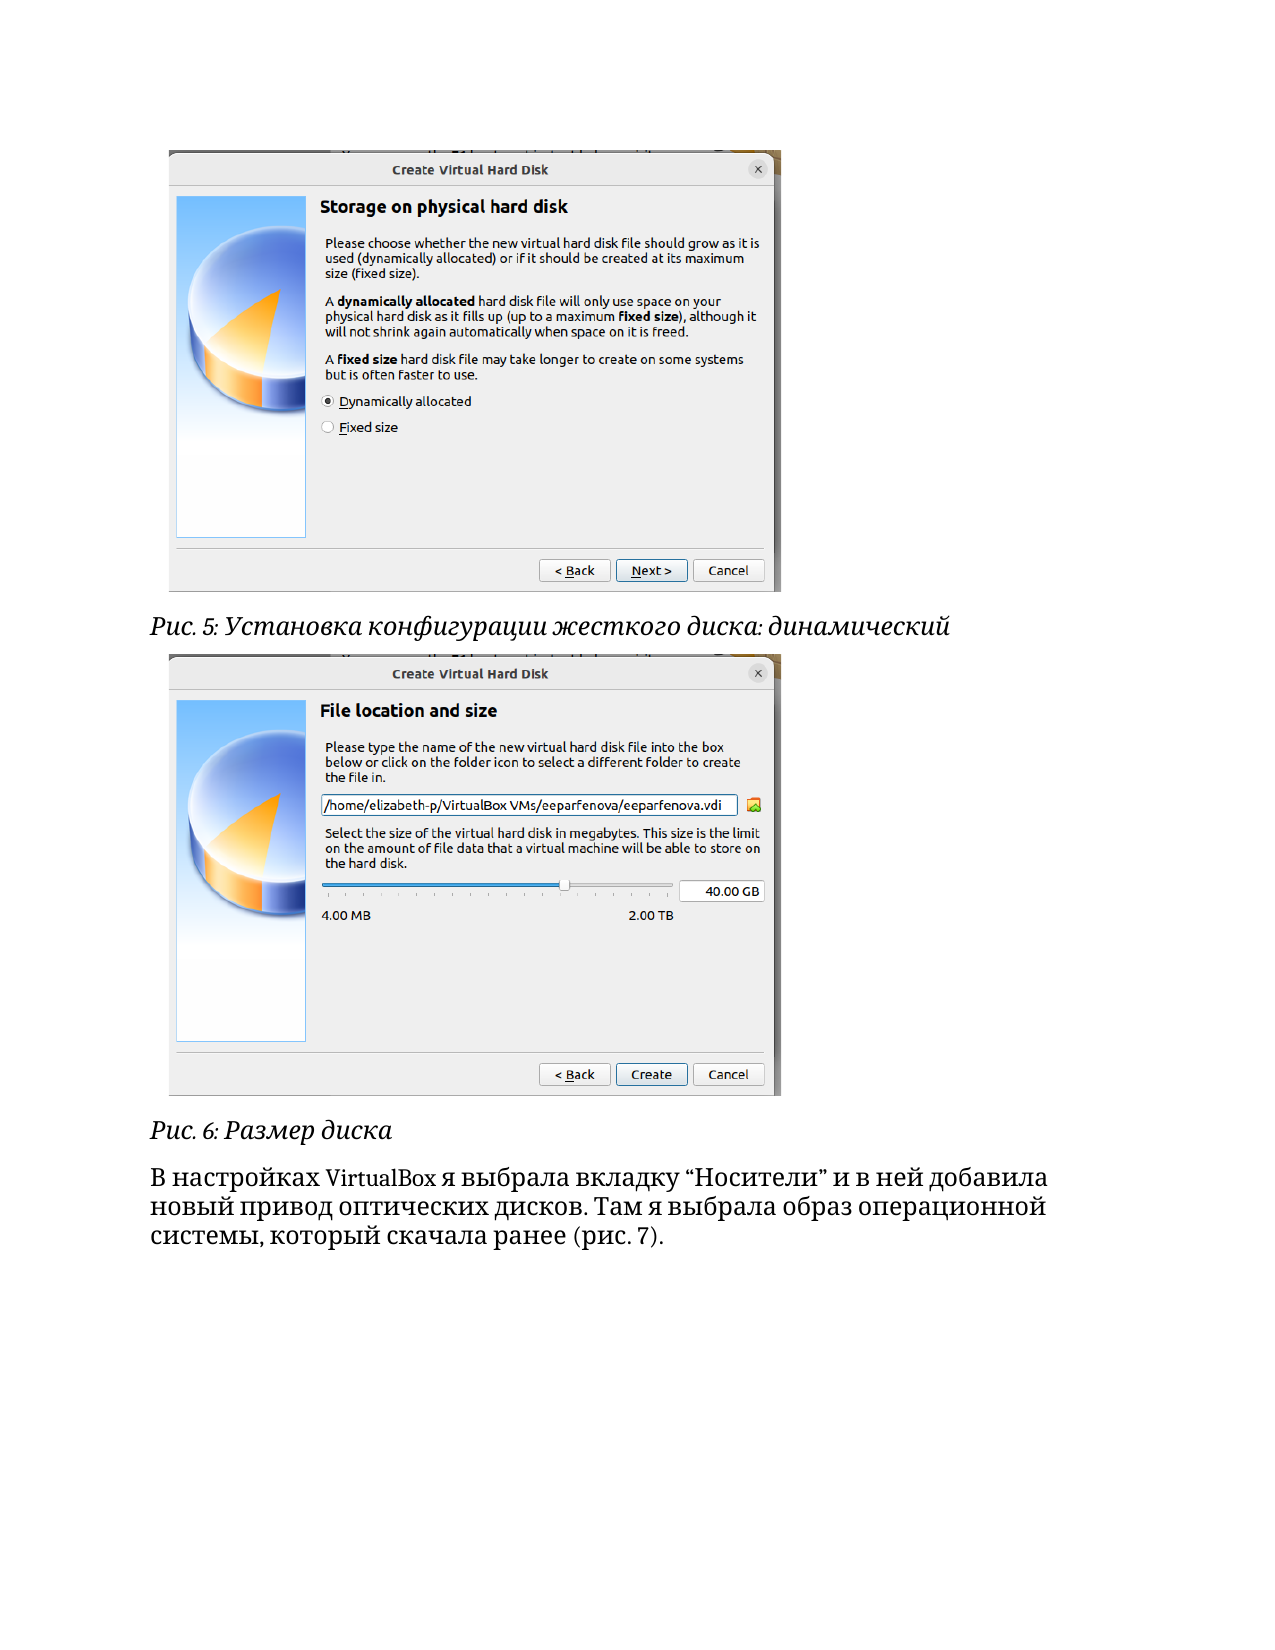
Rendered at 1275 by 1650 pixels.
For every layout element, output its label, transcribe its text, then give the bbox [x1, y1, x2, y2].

picture [168, 654, 782, 1096]
text Рис. 5: Установка конфигурации жесткого диска: динамический [150, 613, 1125, 642]
text Рис. 6: Размер диска [150, 1117, 1125, 1146]
picture [168, 150, 782, 592]
text В настройках VirtualBox я выбрала вкладку “Носители” и в ней добавила новый привод оптических дисков. Там я выбрала образ операционной системы, который скачала ранее (рис. 7). [150, 1164, 1125, 1251]
